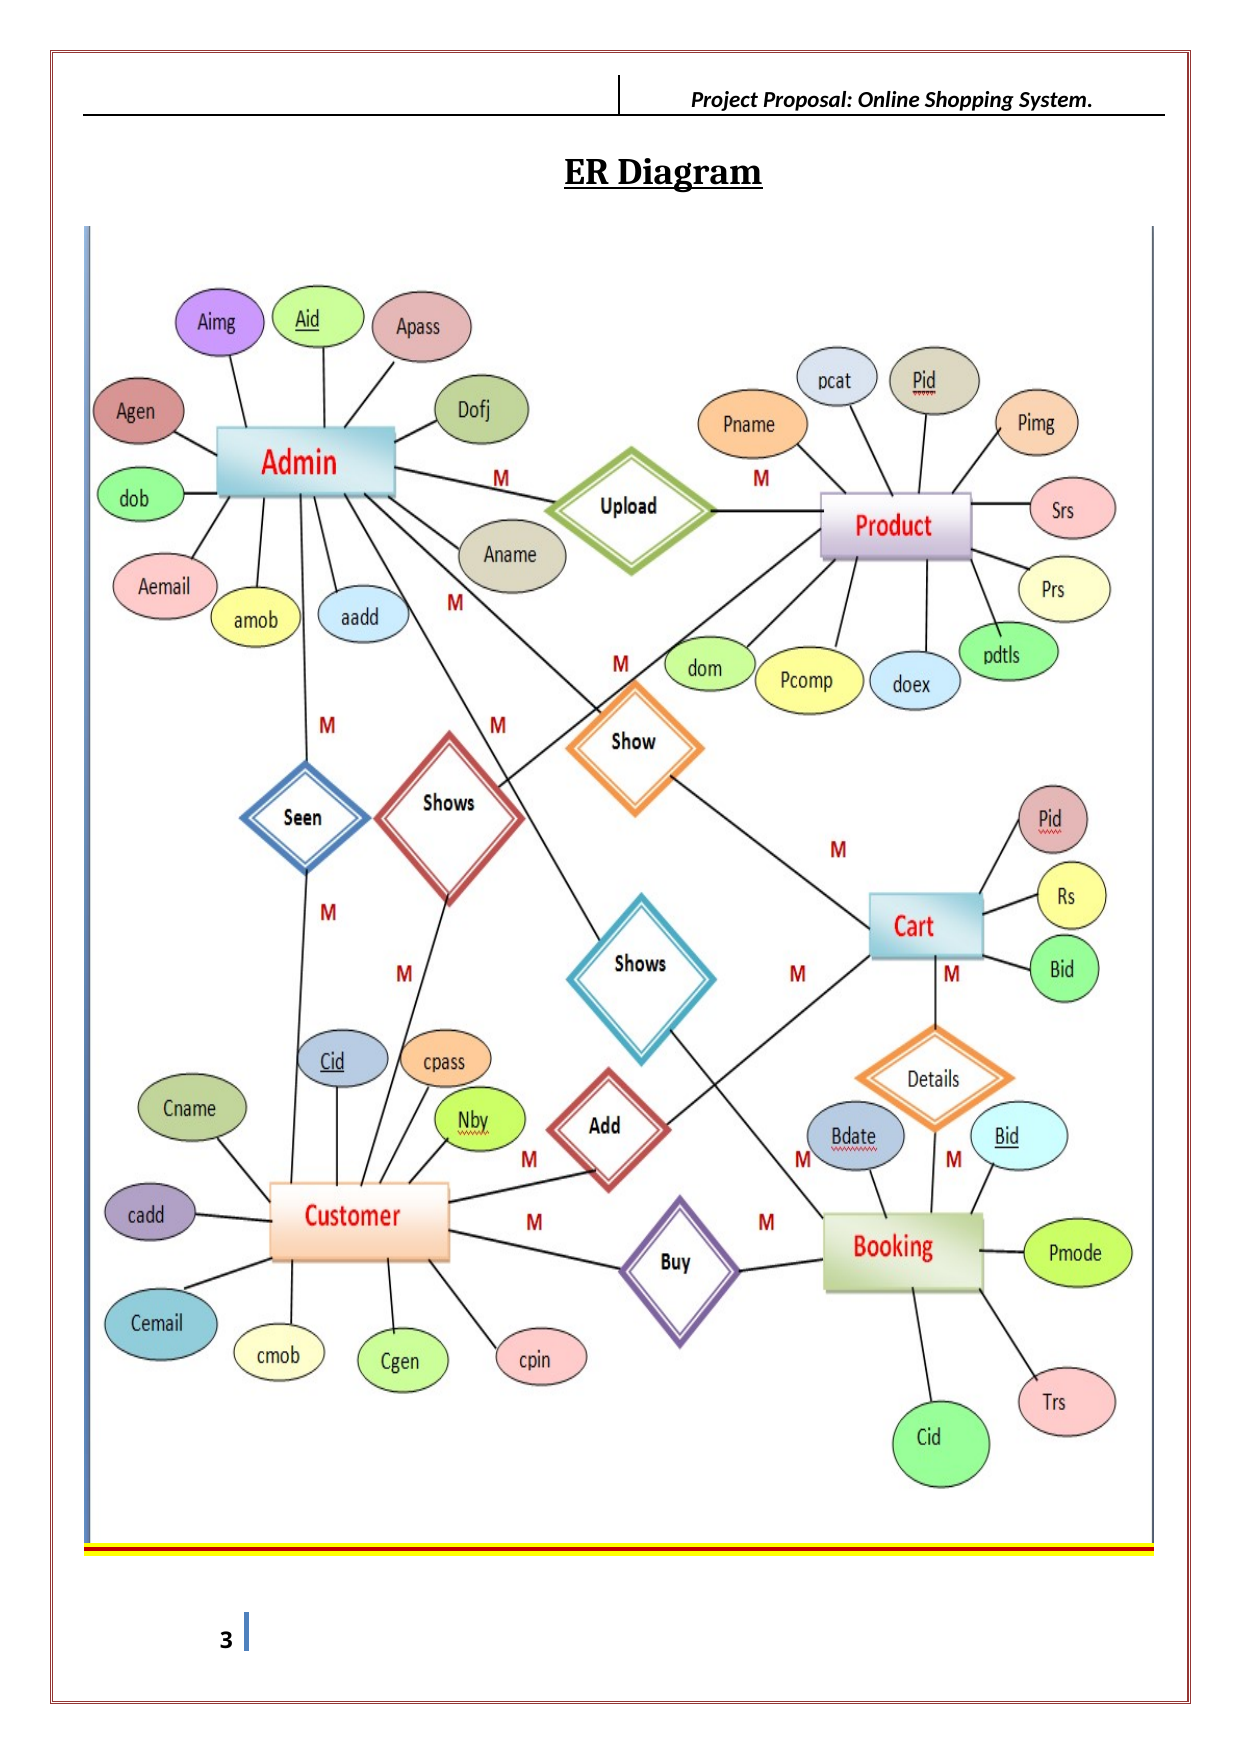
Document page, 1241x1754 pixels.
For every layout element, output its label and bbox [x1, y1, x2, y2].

picture [84, 226, 1154, 1543]
